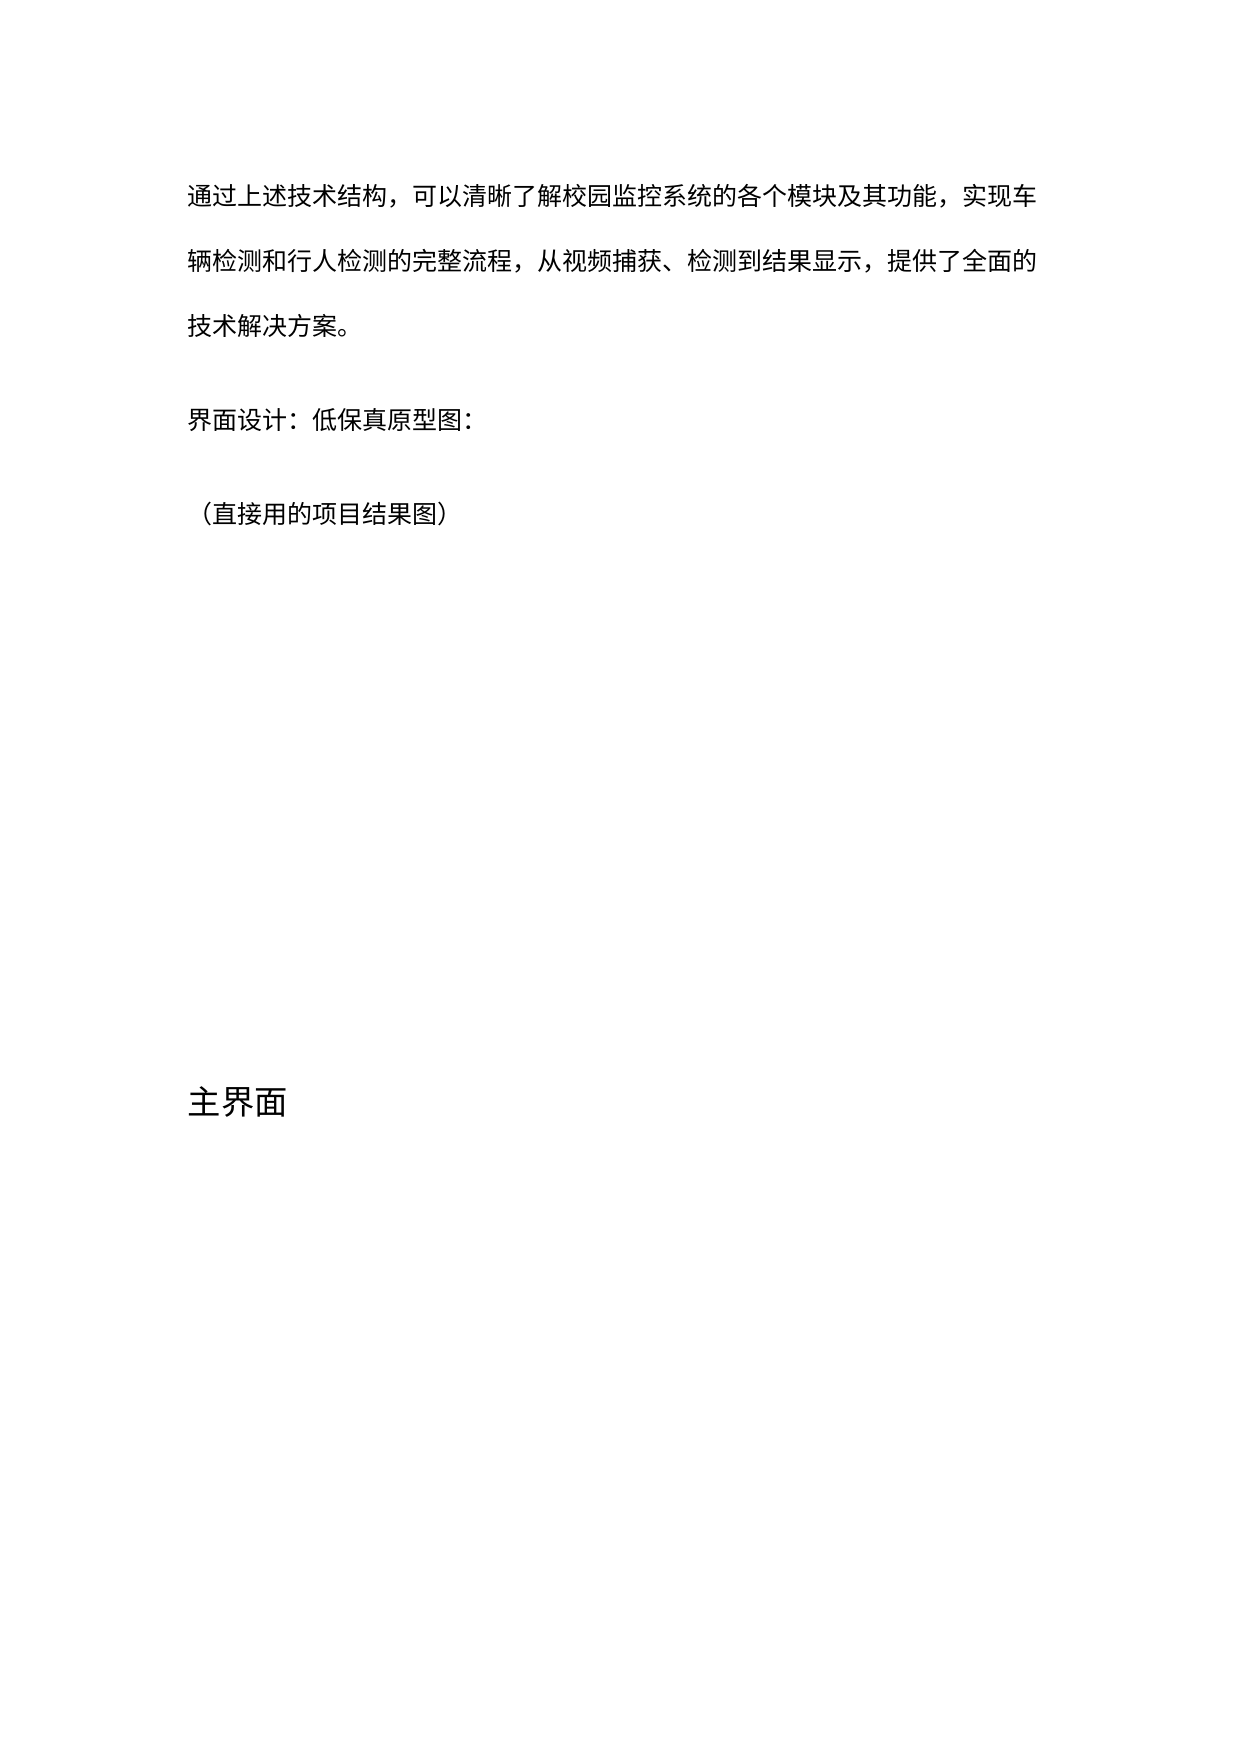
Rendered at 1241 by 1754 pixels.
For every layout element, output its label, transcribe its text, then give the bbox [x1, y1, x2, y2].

text 界面设计：低保真原型图： [187, 386, 1053, 451]
text 主界面 [187, 1068, 1053, 1133]
text （直接用的项目结果图） [187, 480, 1053, 545]
text 通过上述技术结构，可以清晰了解校园监控系统的各个模块及其功能，实现车辆检测和行人检测的完整流程，从视频捕获、检测到结果显示，提供了全面的技术解决方案。 [187, 162, 1053, 357]
